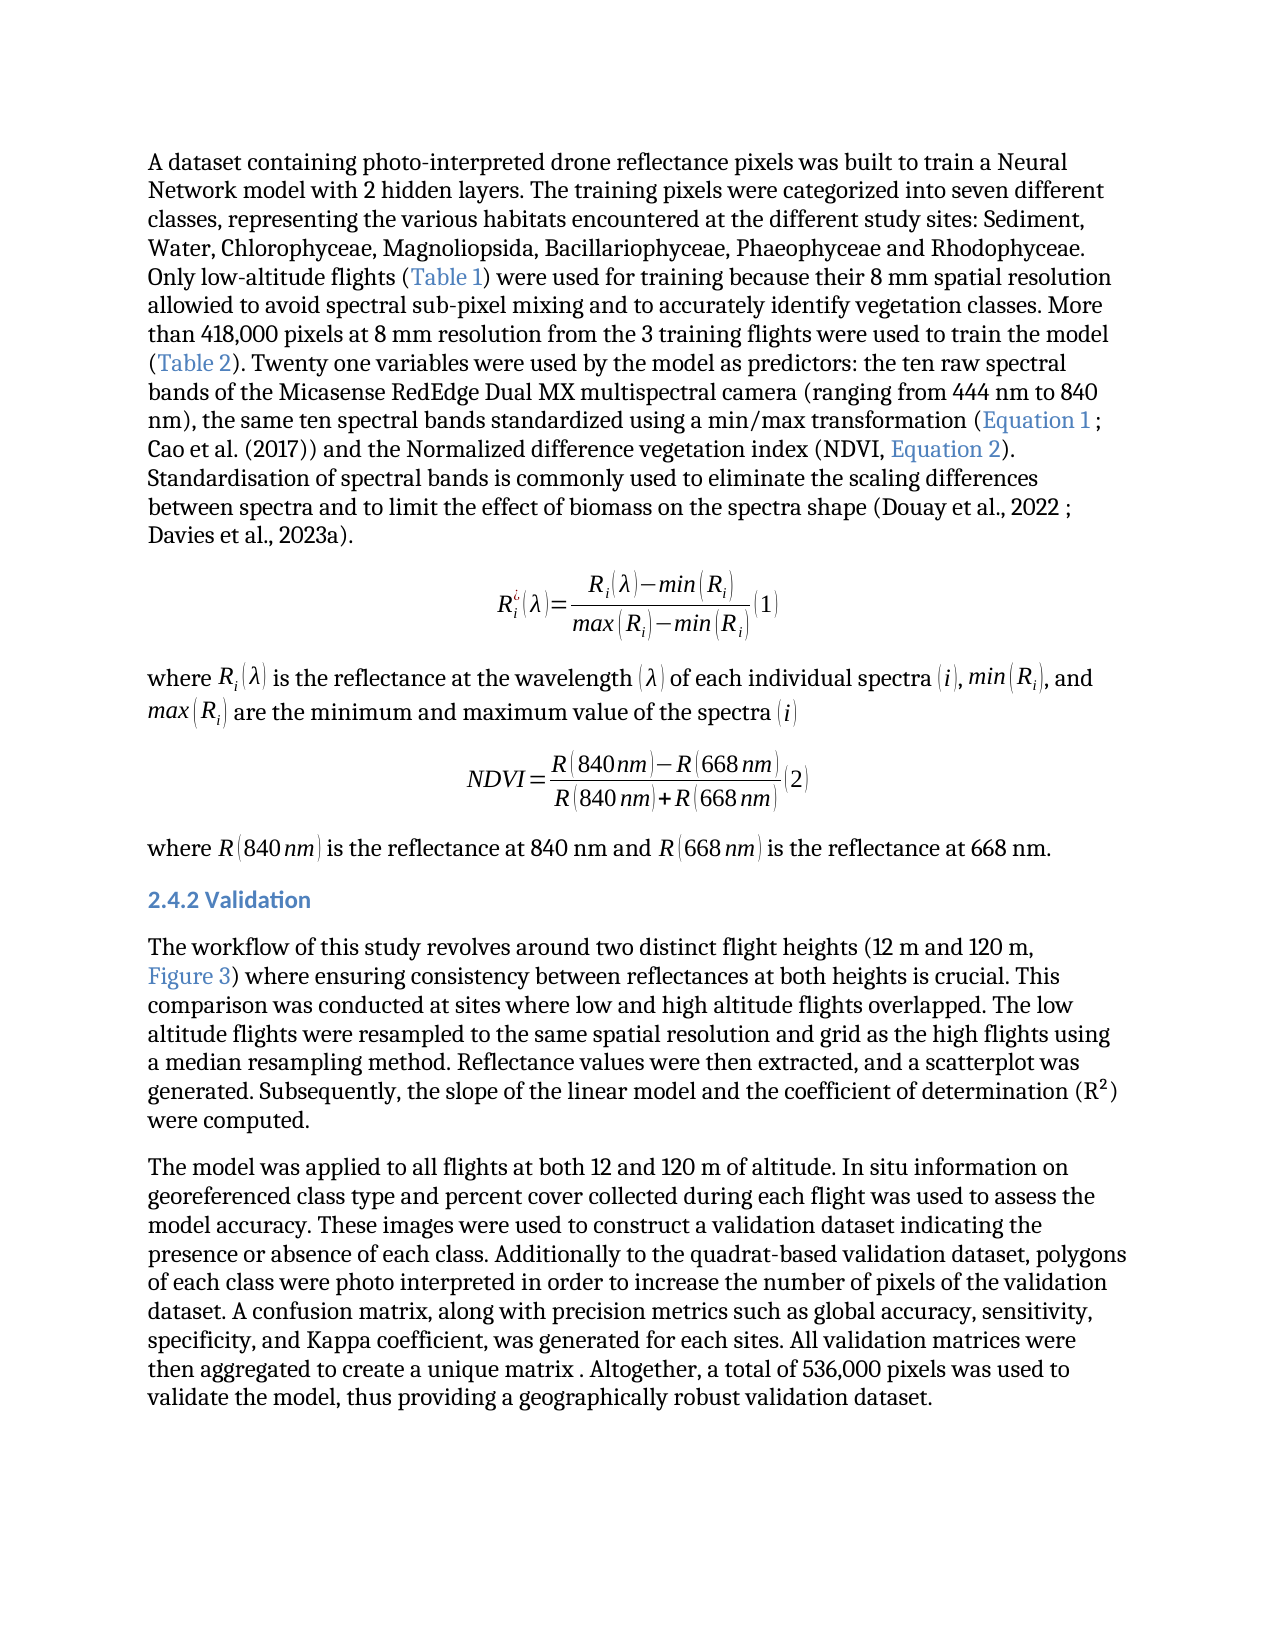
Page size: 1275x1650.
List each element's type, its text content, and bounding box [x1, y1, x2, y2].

text The model was applied to all flights at both 12 and 120 m of altitude. In situ information on georeferenced class type and percent cover collected during each flight was used to assess the model accuracy. These images were used to construct a validation dataset indicating the presence or absence of each class. Additionally to the quadrat-based validation dataset, polygons of each class were photo interpreted in order to increase the number of pixels of the validation dataset. A confusion matrix, along with precision metrics such as global accuracy, sensitivity, specificity, and Kappa coefficient, was generated for each sites. All validation matrices were then aggregated to create a unique matrix . Altogether, a total of 536,000 pixels was used to validate the model, thus providing a geographically robust validation dataset. [148, 1153, 1127, 1412]
text A dataset containing photo-interpreted drone reflectance pixels was built to train a Neural Network model with 2 hidden layers. The training pixels were categorized into seven different classes, representing the various habitats encountered at the different study sites: Sediment, Water, Chlorophyceae, Magnoliopsida, Bacillariophyceae, Phaeophyceae and Rhodophyceae. Only low-altitude flights (Table 1) were used for training because their 8 mm spatial resolution allowied to avoid spectral sub-pixel mixing and to accurately identify vegetation classes. More than 418,000 pixels at 8 mm resolution from the 3 training flights were used to train the model (Table 2). Twenty one variables were used by the model as predictors: the ten raw spectral bands of the Micasense RedEdge Dual MX multispectral camera (ranging from 444 nm to 840 nm), the same ten spectral bands standardized using a min/max transformation (Equation 1 ; Cao et al. (2017)) and the Normalized difference vegetation index (NDVI, Equation 2). Standardisation of spectral bands is commonly used to eliminate the scaling differences between spectra and to limit the effect of biomass on the spectra shape (Douay et al., 2022 ; Davies et al., 2023a). [148, 148, 1127, 550]
text The workflow of this study revolves around two distinct flight heights (12 m and 120 m, Figure 3) where ensuring consistency between reflectances at both heights is crucial. This comparison was conducted at sites where low and high altitude flights overlapped. The low altitude flights were resampled to the same spatial resolution and grid as the high flights using a median resampling method. Reflectance values were then extracted, and a scatterplot was generated. Subsequently, the slope of the linear model and the coefficient of determination (R²) were computed. [148, 933, 1127, 1134]
text where is the reflectance at 840 nm and is the reflectance at 668 nm. [148, 833, 1127, 863]
text where is the reflectance at the wavelength of each individual spectra , , and are the minimum and maximum value of the spectra [148, 661, 1127, 730]
subtitle 2.4.2 Validation [148, 884, 1127, 914]
